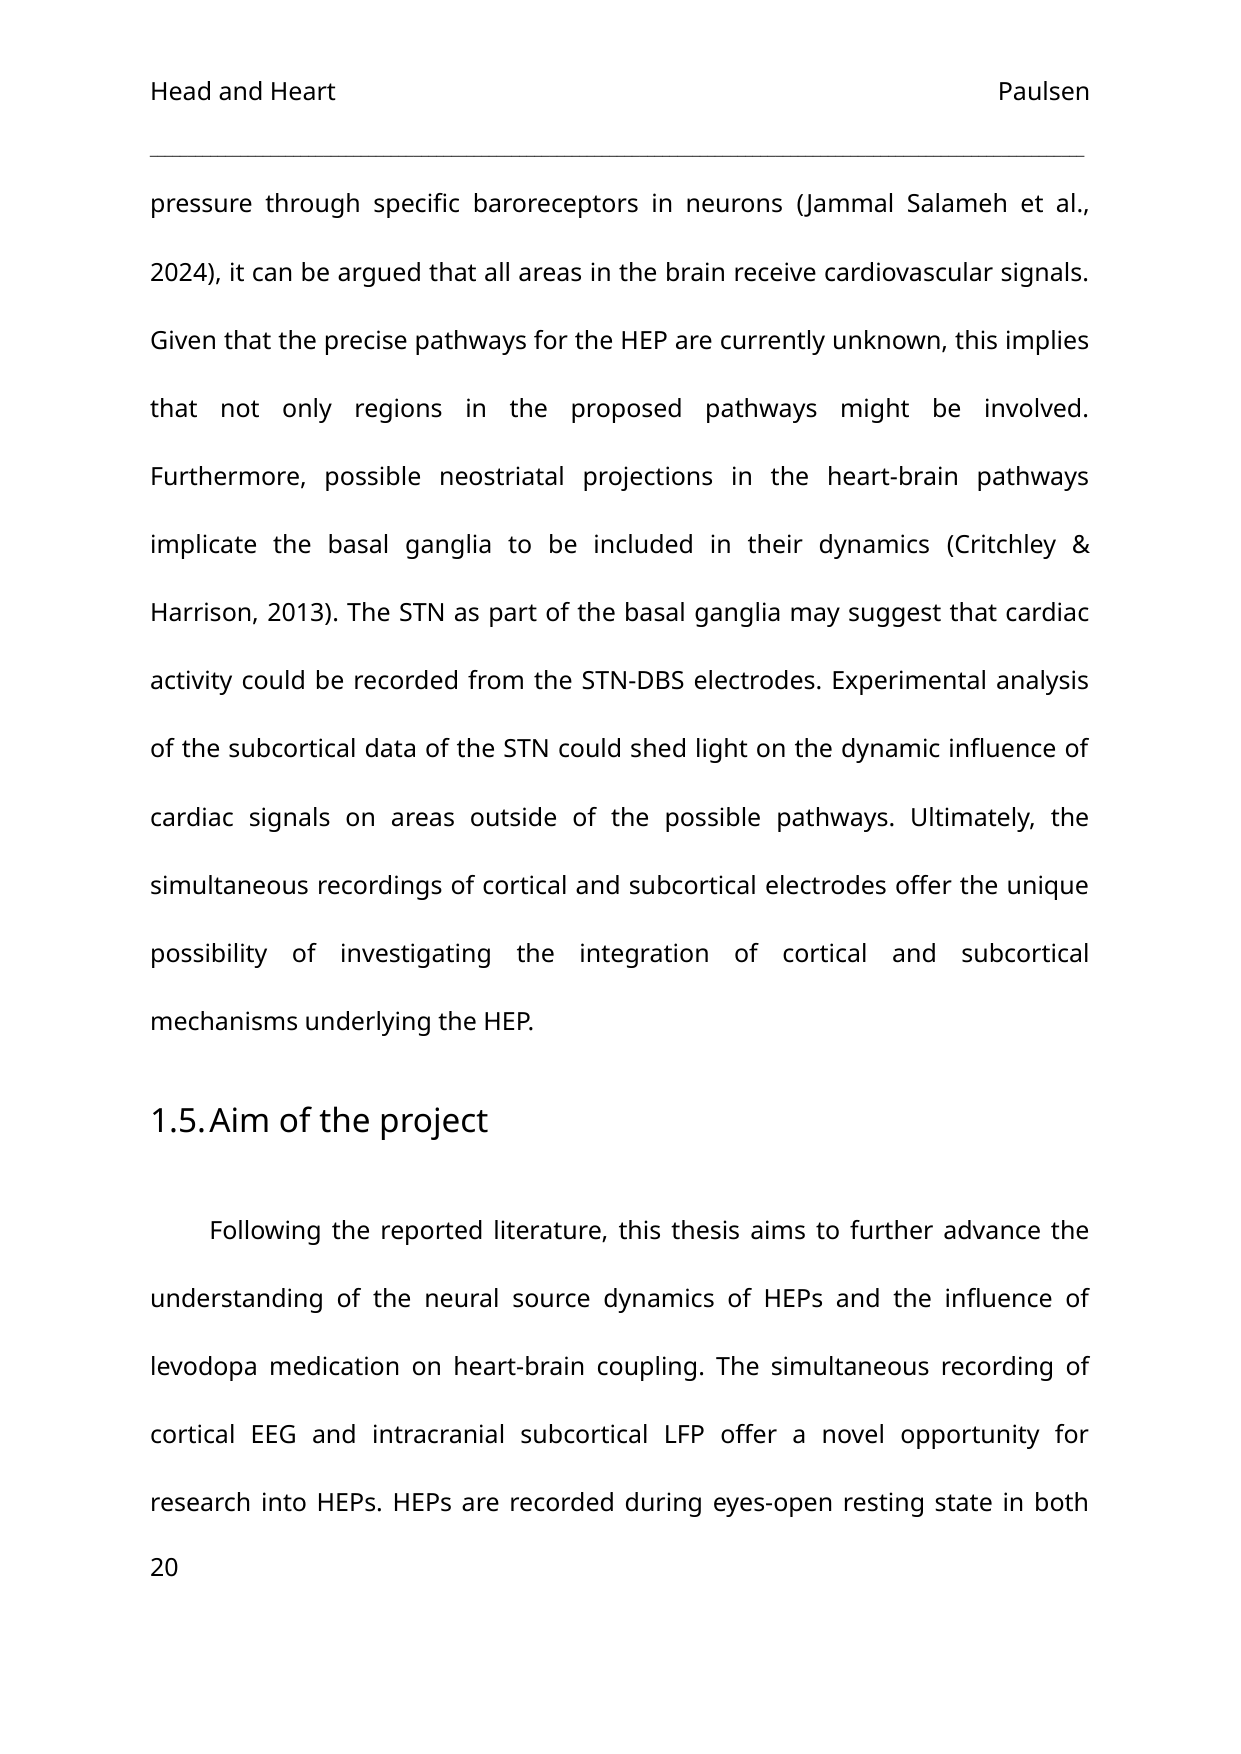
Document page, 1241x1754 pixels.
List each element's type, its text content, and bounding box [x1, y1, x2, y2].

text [150, 186, 1090, 1038]
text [150, 1212, 1090, 1519]
subtitle Aim of the project [150, 1097, 1090, 1142]
